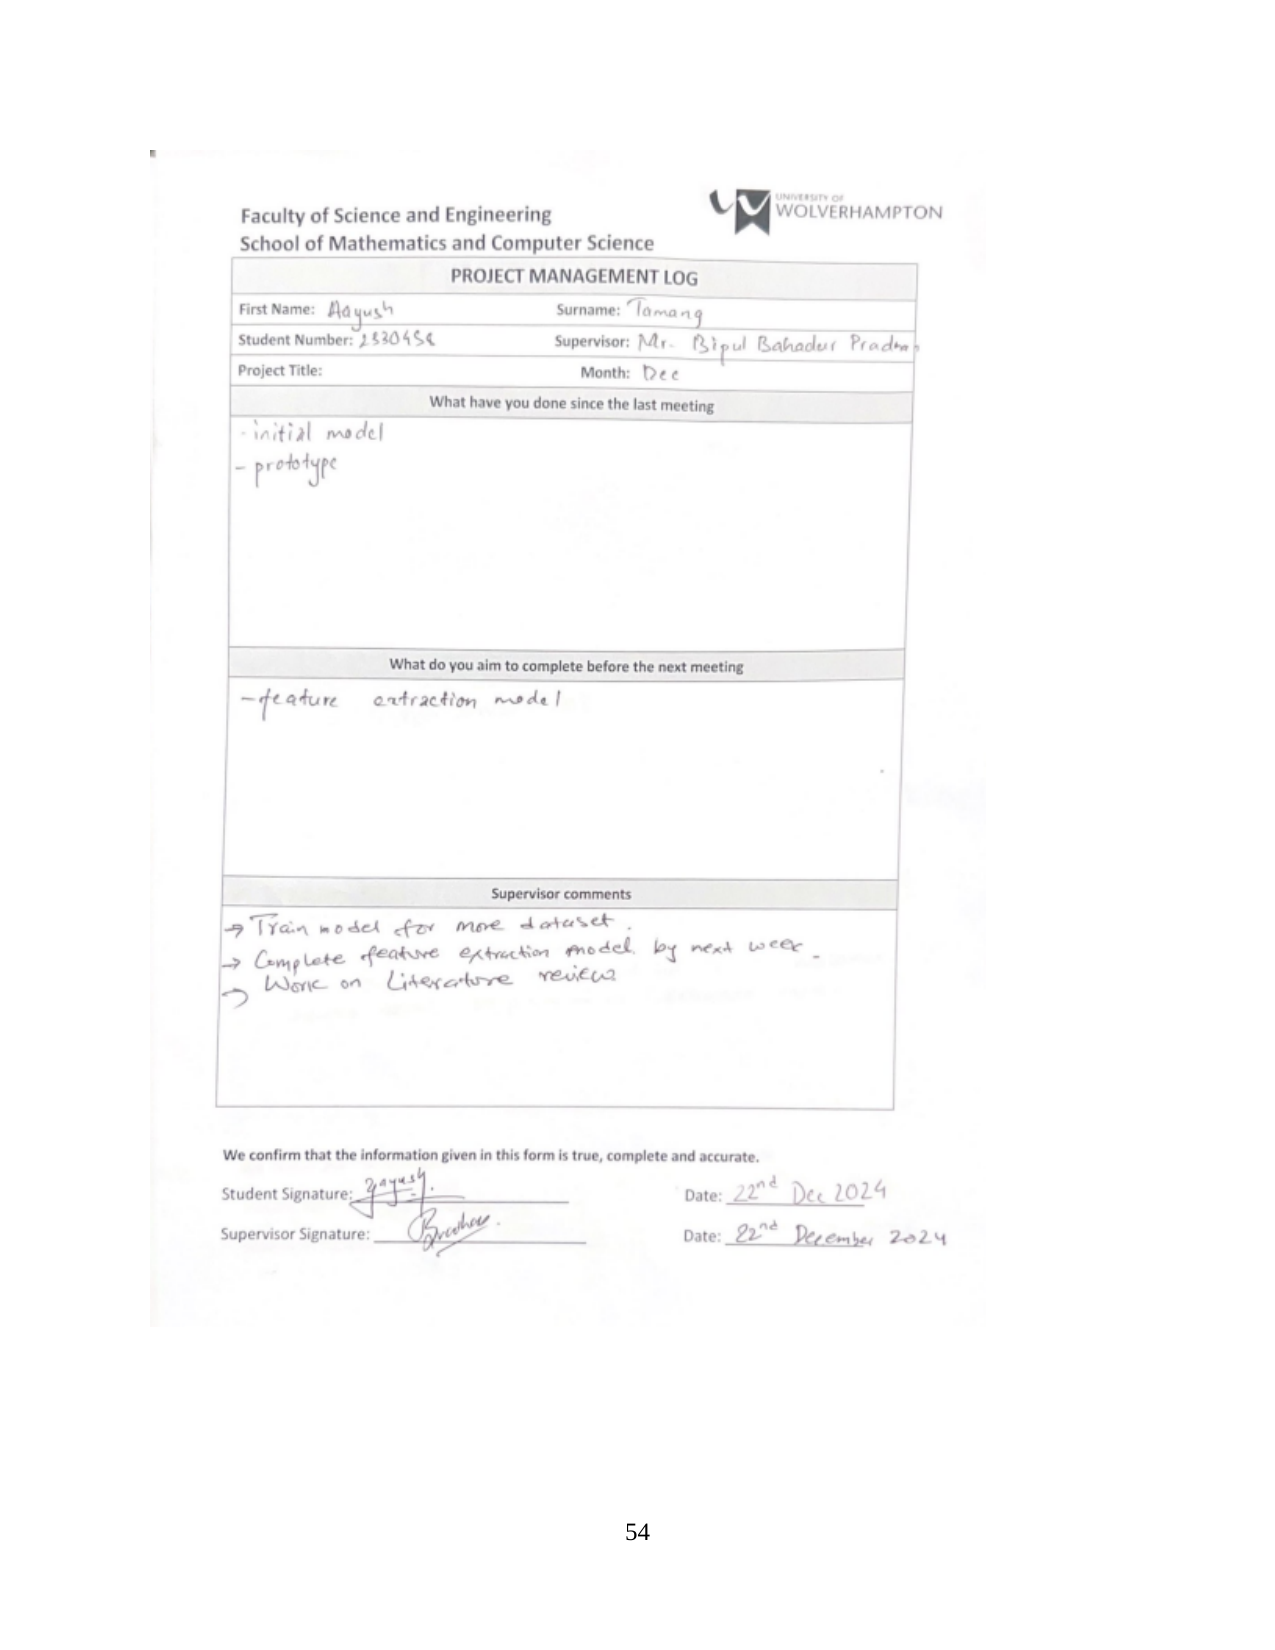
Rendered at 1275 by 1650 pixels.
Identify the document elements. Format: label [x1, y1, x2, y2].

picture [150, 150, 987, 1327]
